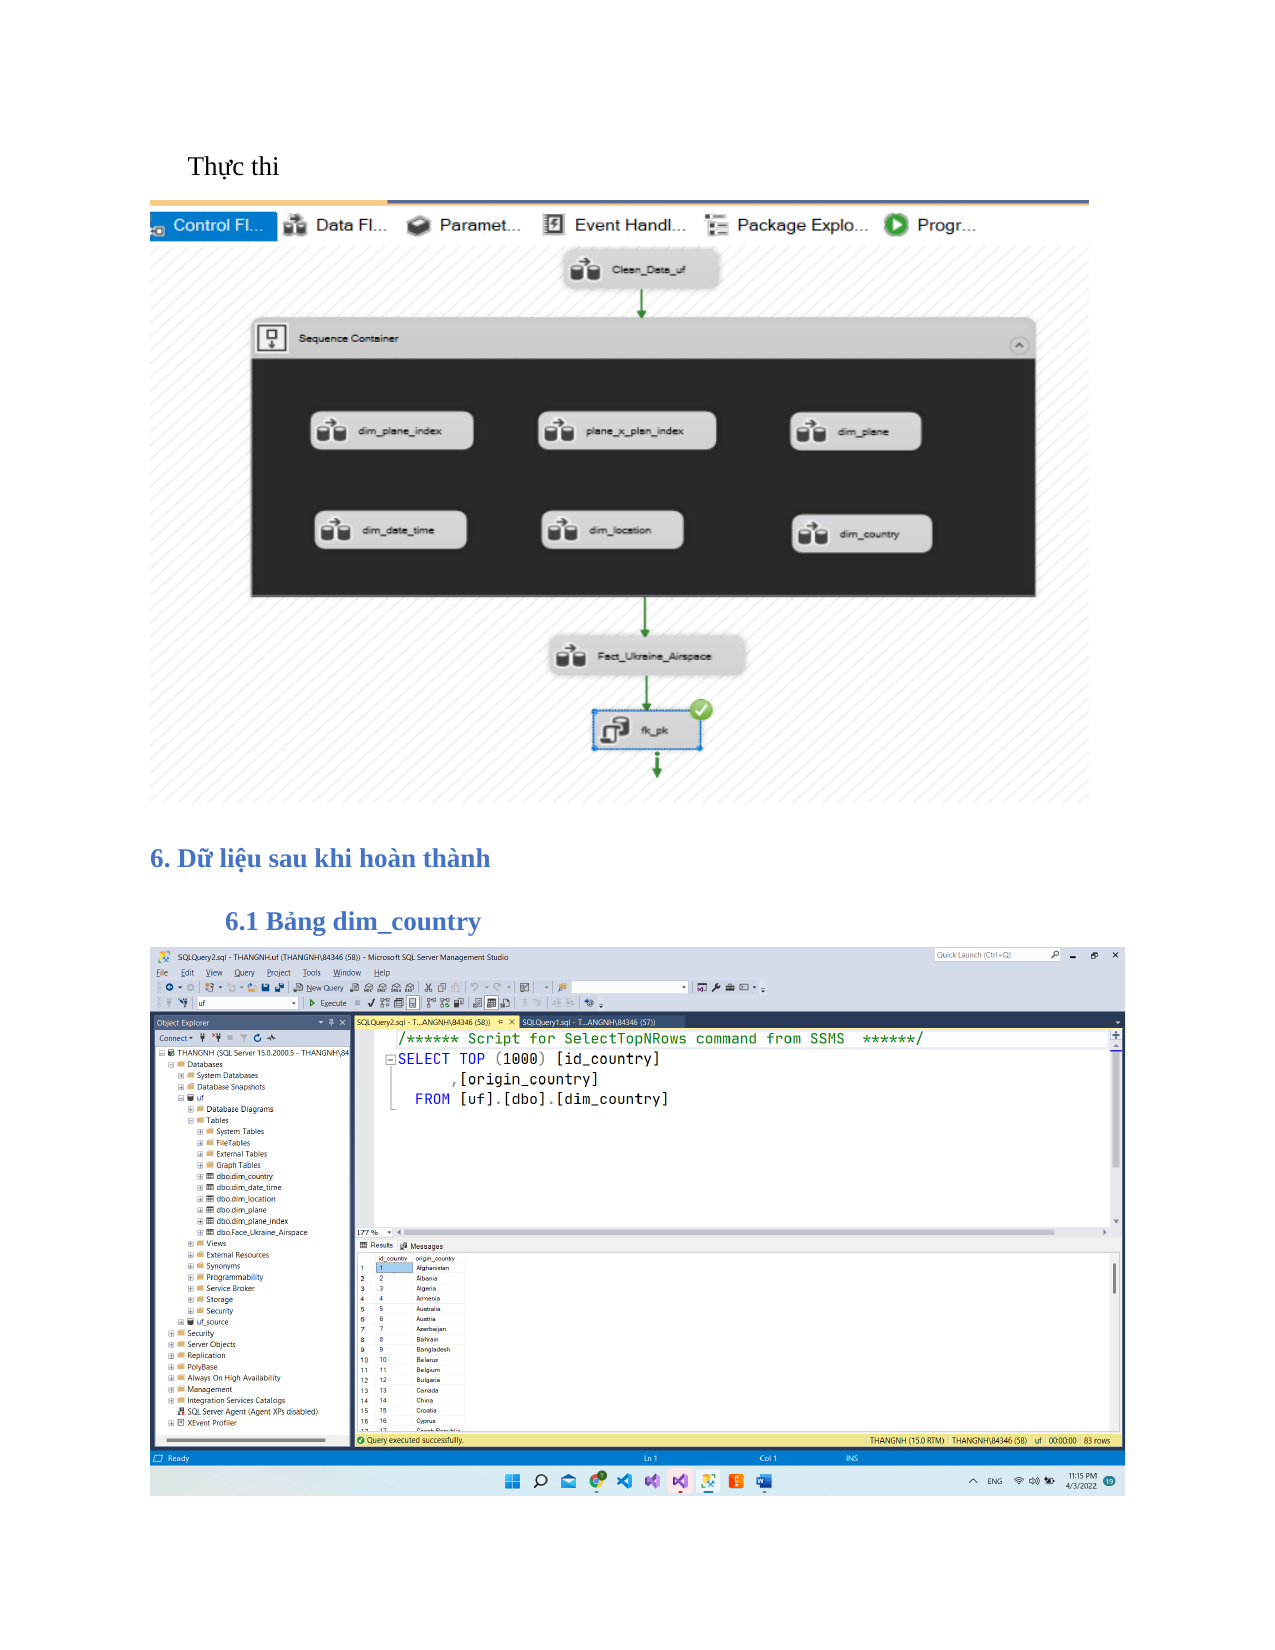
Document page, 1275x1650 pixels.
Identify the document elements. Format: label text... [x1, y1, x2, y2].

subtitle 6.1 Bảng dim_country [150, 905, 1125, 936]
picture [150, 947, 1125, 1496]
picture [150, 200, 1089, 803]
text Thực thi [150, 150, 1125, 181]
subtitle 6. Dữ liệu sau khi hoàn thành [150, 842, 1125, 873]
